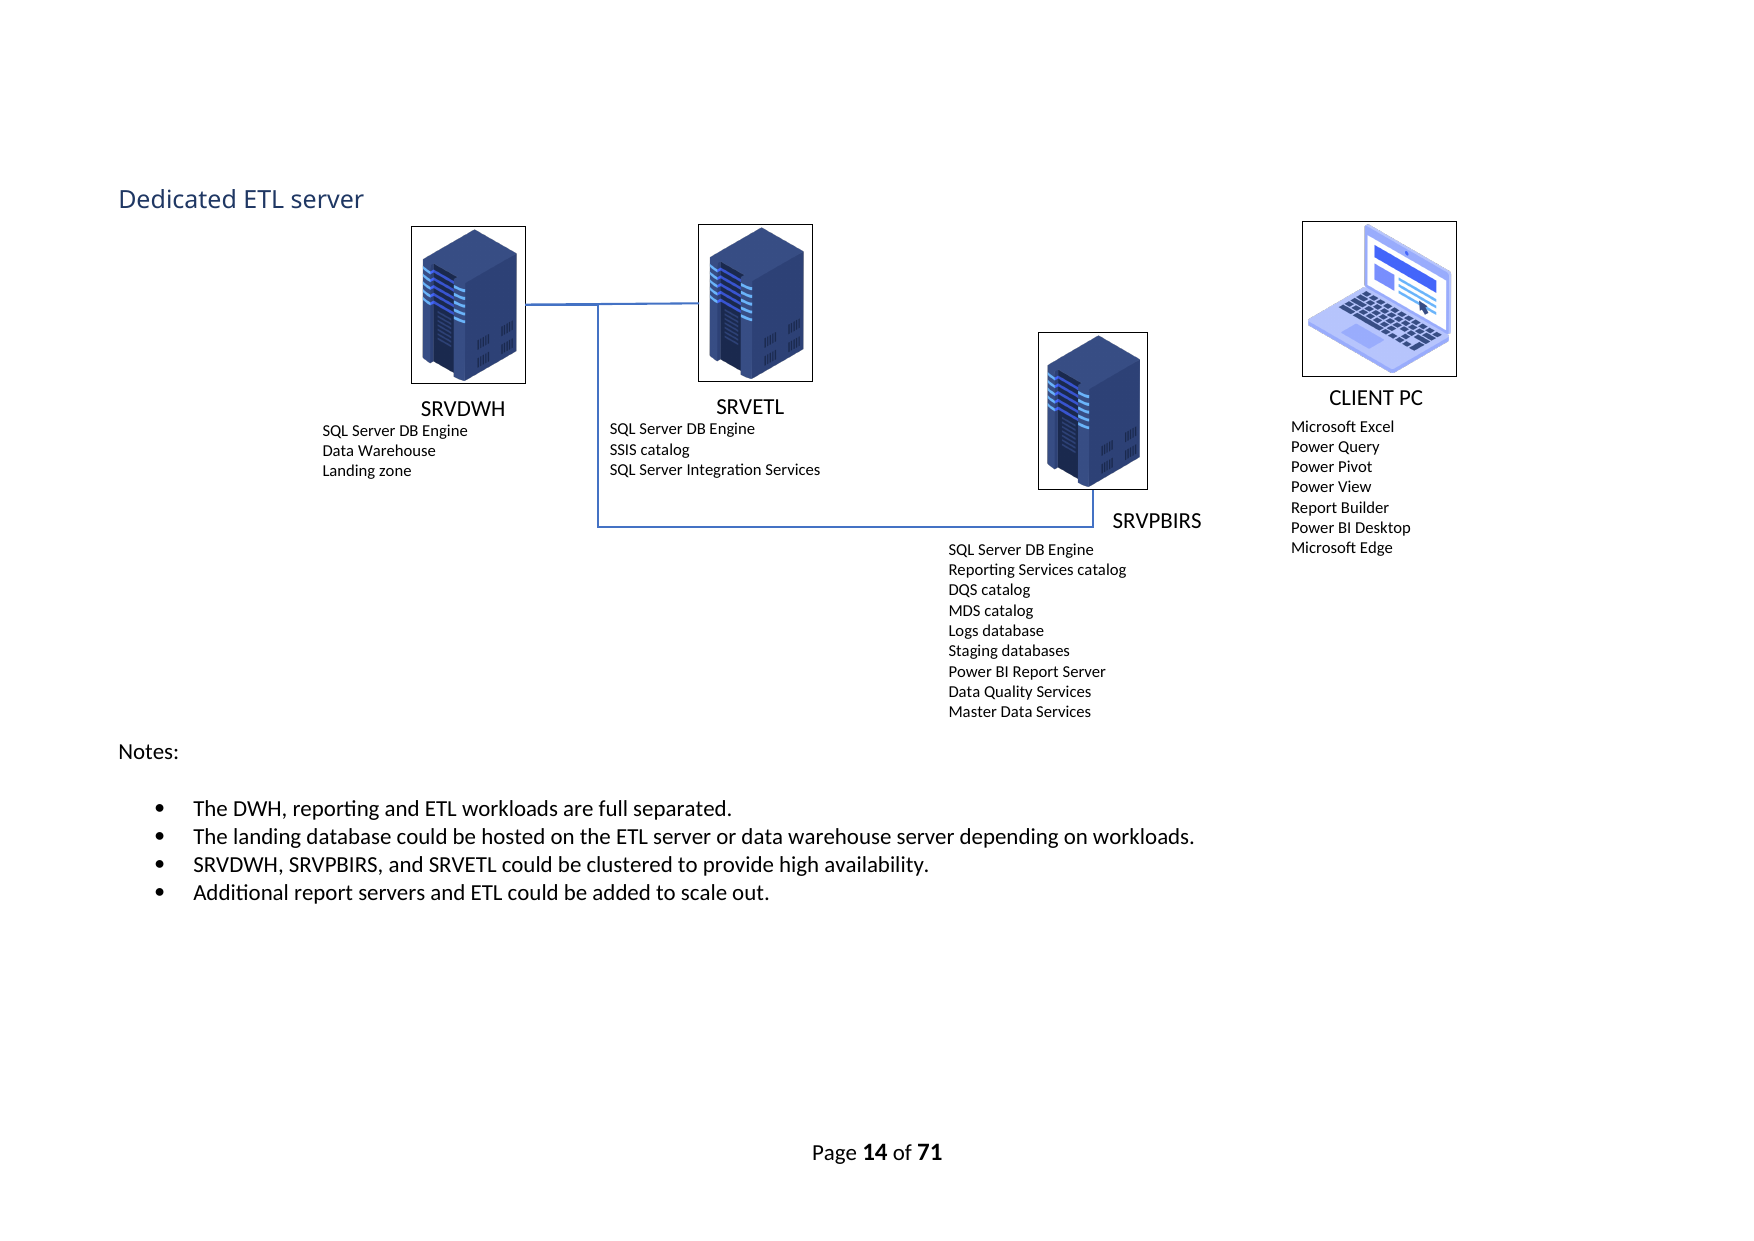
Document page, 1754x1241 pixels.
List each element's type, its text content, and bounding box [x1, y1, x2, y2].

list Additional report servers and ETL could be added to scale out. [156, 878, 1636, 906]
list The landing database could be hosted on the ETL server or data warehouse server depending on workloads. [156, 822, 1636, 850]
text Notes: [118, 737, 1636, 765]
picture [1039, 333, 1147, 489]
subtitle Dedicated ETL server [118, 181, 1636, 215]
picture [699, 225, 812, 381]
picture [1303, 222, 1456, 376]
picture [412, 227, 525, 383]
list SRVDWH, SRVPBIRS, and SRVETL could be clustered to provide high availability. [156, 850, 1636, 878]
list The DWH, reporting and ETL workloads are full separated. [156, 794, 1636, 822]
